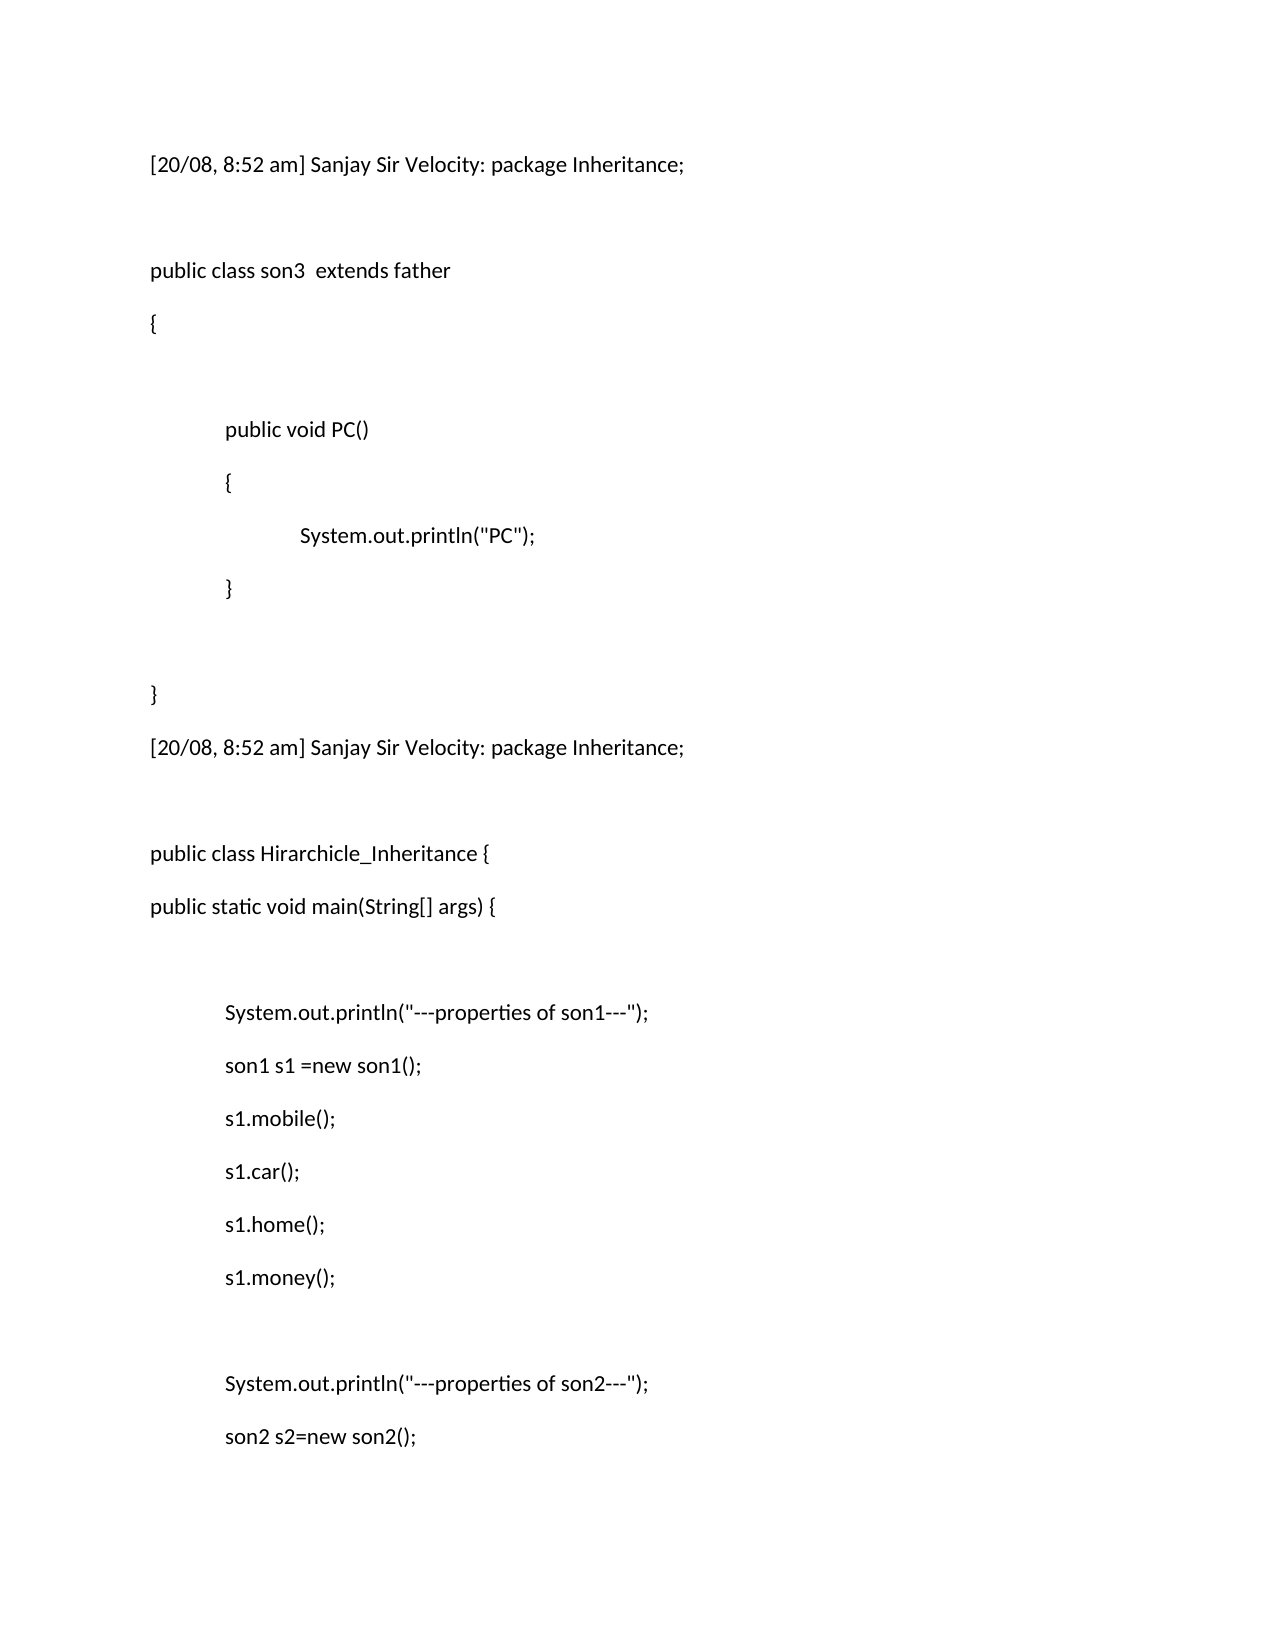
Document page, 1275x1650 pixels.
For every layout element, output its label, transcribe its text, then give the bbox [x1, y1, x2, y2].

text [20/08, 8:52 am] Sanjay Sir Velocity: package Inheritance; [150, 150, 1125, 178]
text } [150, 680, 1125, 708]
text { [150, 468, 1125, 496]
text public class Hirarchicle_Inheritance { [150, 839, 1125, 867]
text System.out.println("PC"); [150, 521, 1125, 549]
text { [150, 309, 1125, 337]
text s1.mobile(); [150, 1104, 1125, 1132]
text s1.car(); [150, 1157, 1125, 1185]
text public class son3 extends father [150, 256, 1125, 284]
text public void PC() [150, 415, 1125, 443]
text [20/08, 8:52 am] Sanjay Sir Velocity: package Inheritance; [150, 733, 1125, 761]
text System.out.println("---properties of son1---"); [150, 998, 1125, 1026]
text son1 s1 =new son1(); [150, 1051, 1125, 1079]
text s1.money(); [150, 1263, 1125, 1291]
text System.out.println("---properties of son2---"); [150, 1369, 1125, 1397]
text } [150, 574, 1125, 602]
text public static void main(String[] args) { [150, 892, 1125, 920]
text s1.home(); [150, 1210, 1125, 1238]
text son2 s2=new son2(); [150, 1422, 1125, 1451]
